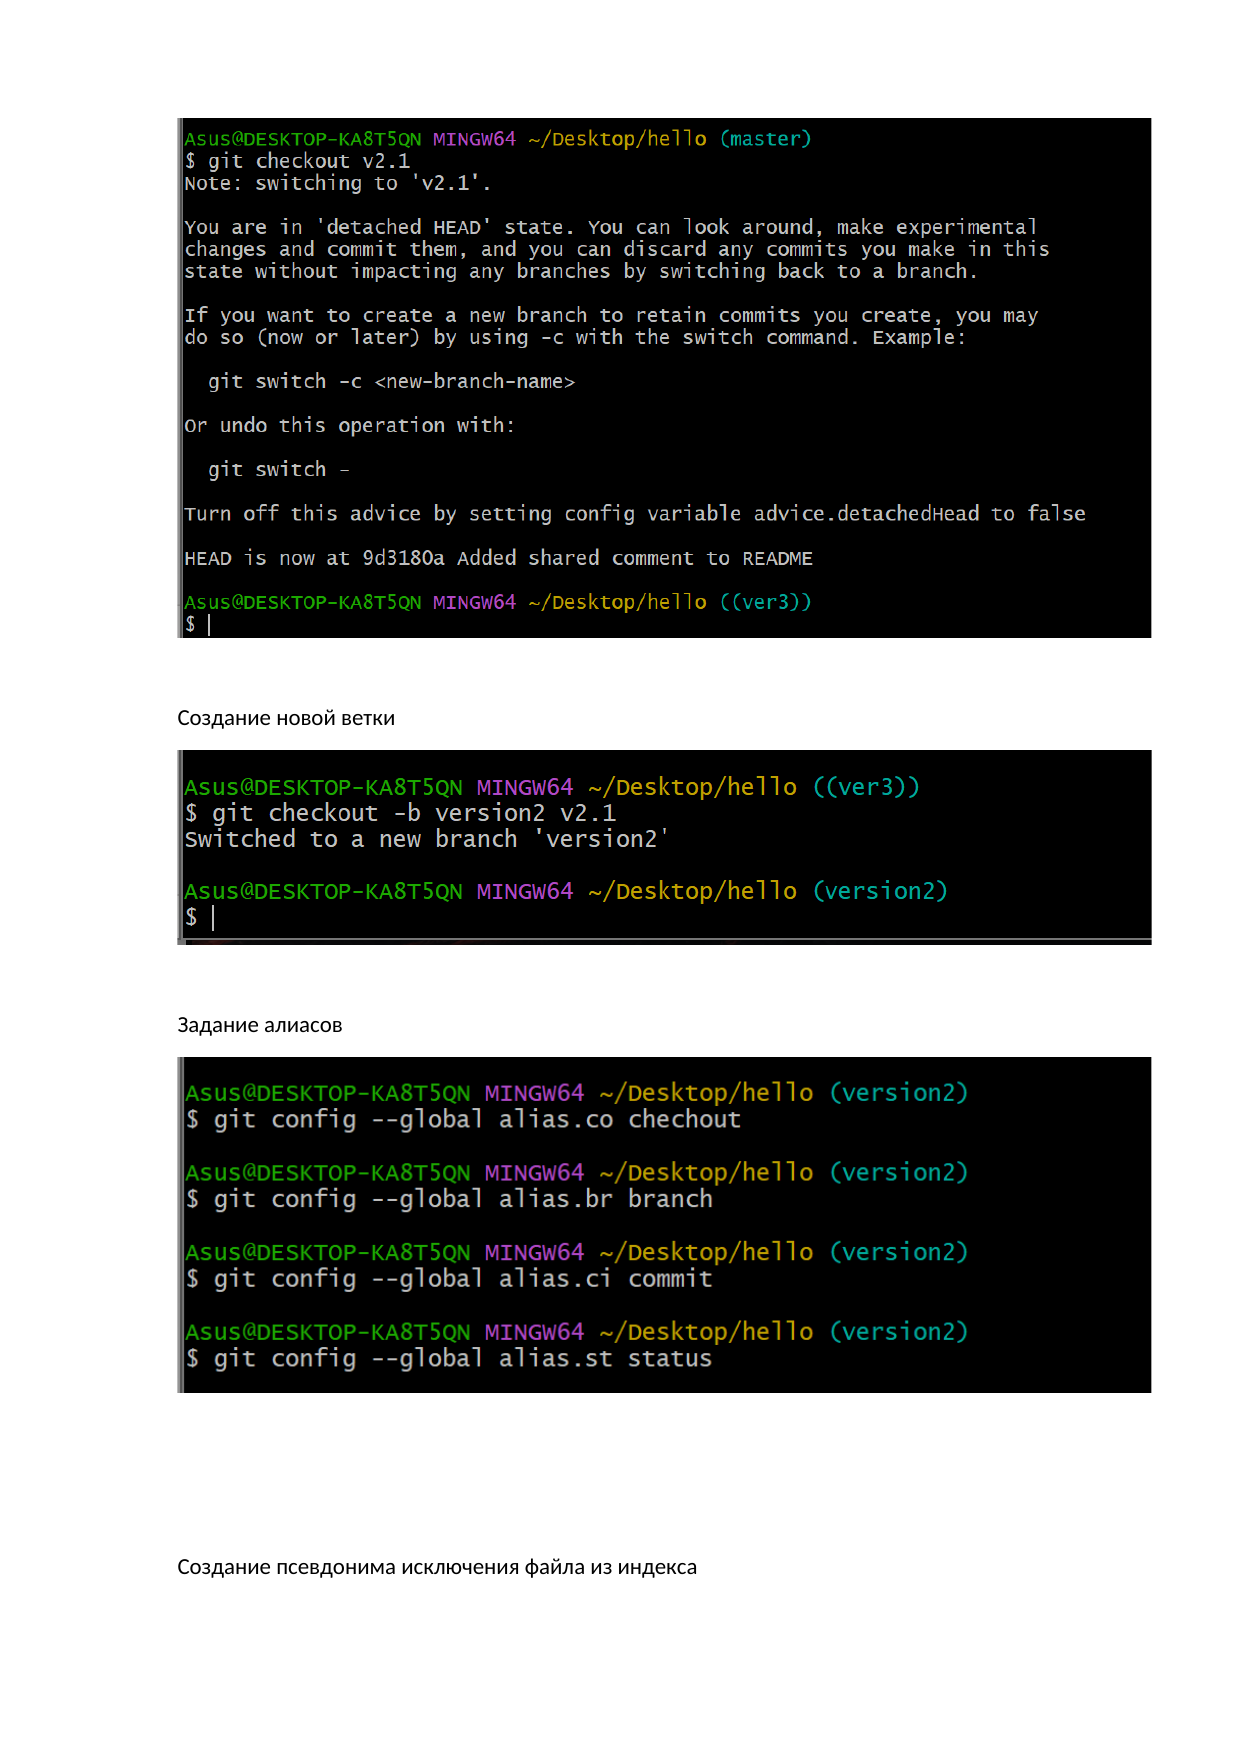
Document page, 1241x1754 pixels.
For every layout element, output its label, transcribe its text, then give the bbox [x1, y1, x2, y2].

picture [177, 118, 1152, 638]
picture [177, 1057, 1152, 1393]
text Создание новой ветки [177, 703, 1152, 731]
text Создание псевдонима исключения файла из индекса [177, 1552, 1152, 1580]
text Задание алиасов [177, 1011, 1152, 1038]
picture [177, 750, 1152, 945]
